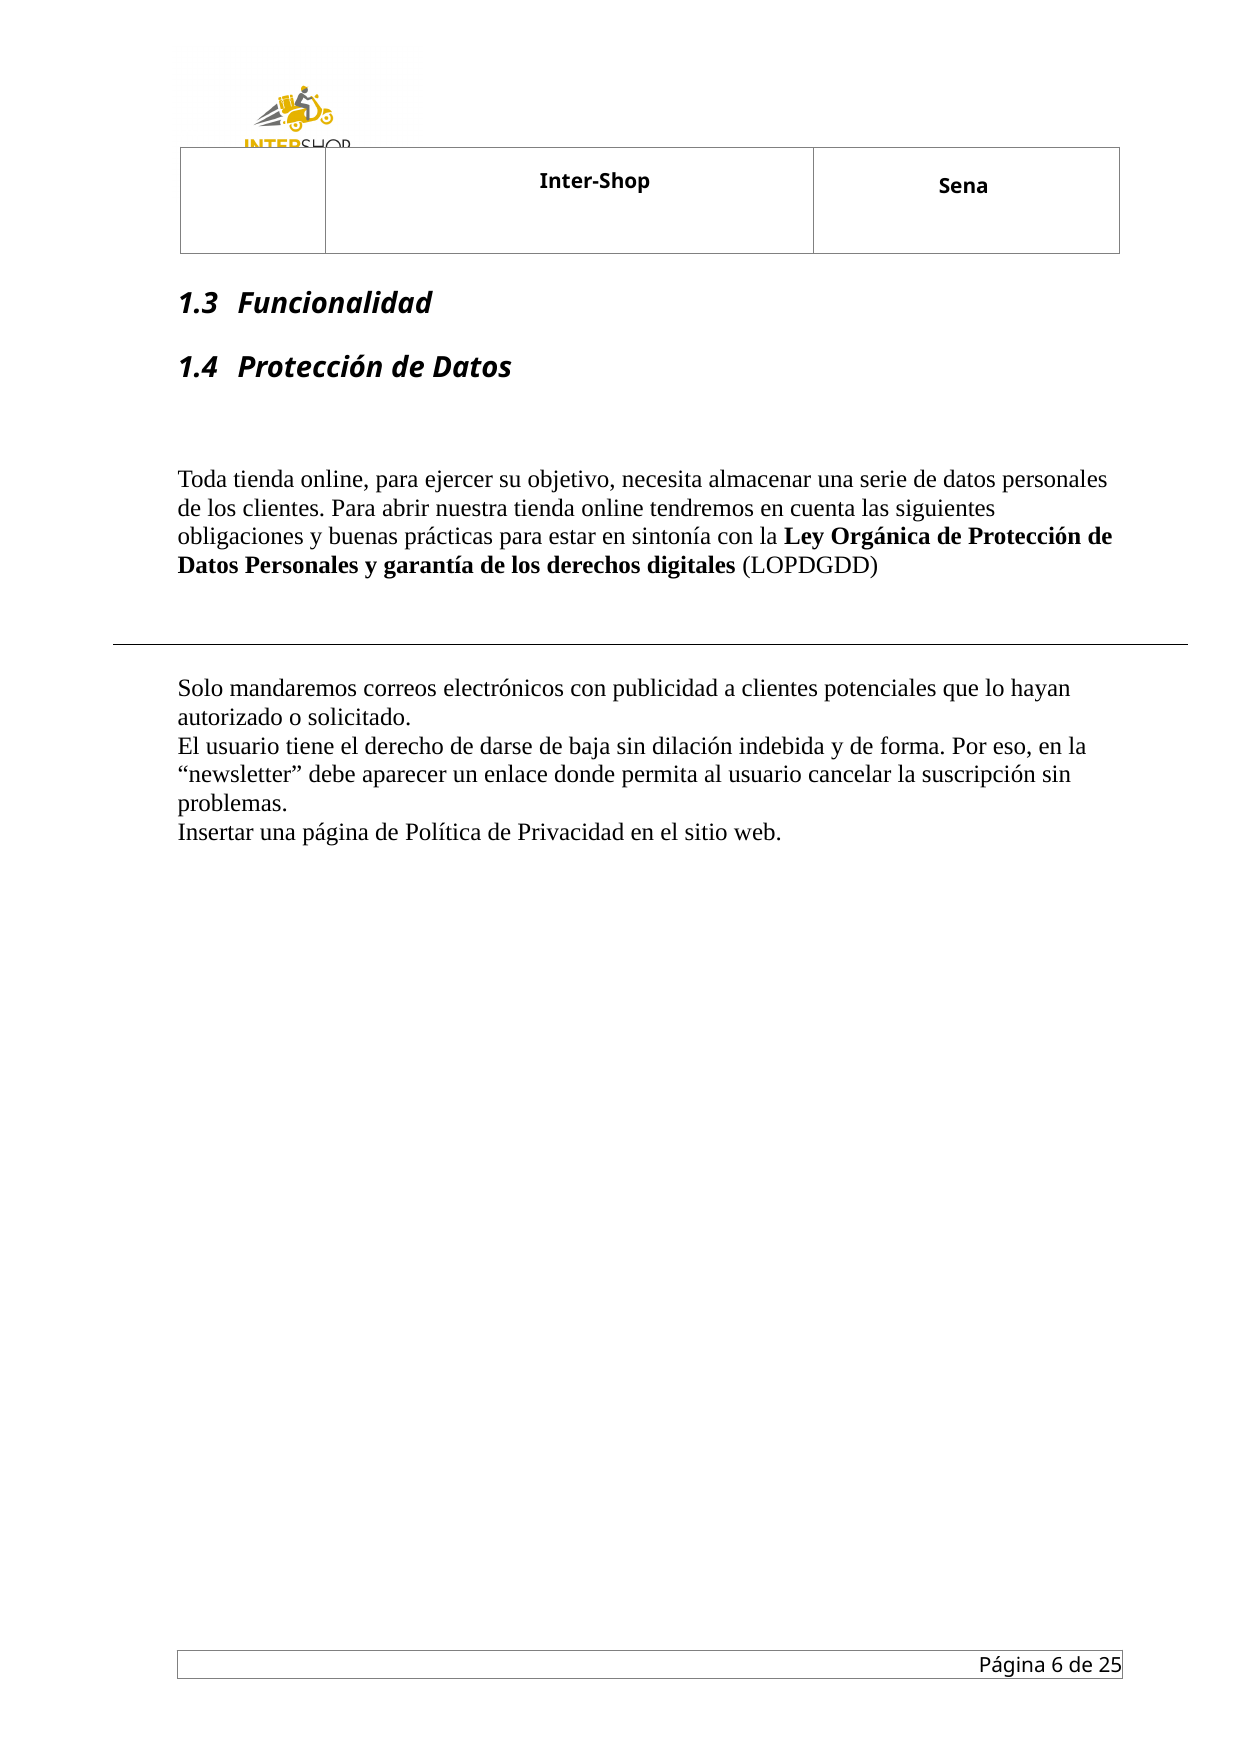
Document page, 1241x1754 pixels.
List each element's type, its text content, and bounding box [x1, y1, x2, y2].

subtitle Funcionalidad [177, 282, 1122, 322]
text Toda tienda online, para ejercer su objetivo, necesita almacenar una serie de datos personales de los clientes. Para abrir nuestra tienda online tendremos en cuenta las siguientes obligaciones y buenas prácticas para estar en sintonía con la Ley Orgánica de Protección de Datos Personales y garantía de los derechos digitales (LOPDGDD) [113, 400, 1187, 643]
text Insertar una página de Política de Privacidad en el sitio web. [177, 817, 1122, 846]
text Solo mandaremos correos electrónicos con publicidad a clientes potenciales que lo hayan autorizado o solicitado. [177, 673, 1122, 731]
subtitle Protección de Datos [177, 347, 1122, 386]
text El usuario tiene el derecho de darse de baja sin dilación indebida y de forma. Por eso, en la “newsletter” debe aparecer un enlace donde permita al usuario cancelar la suscripción sin problemas. [177, 731, 1122, 817]
picture [171, 46, 424, 203]
